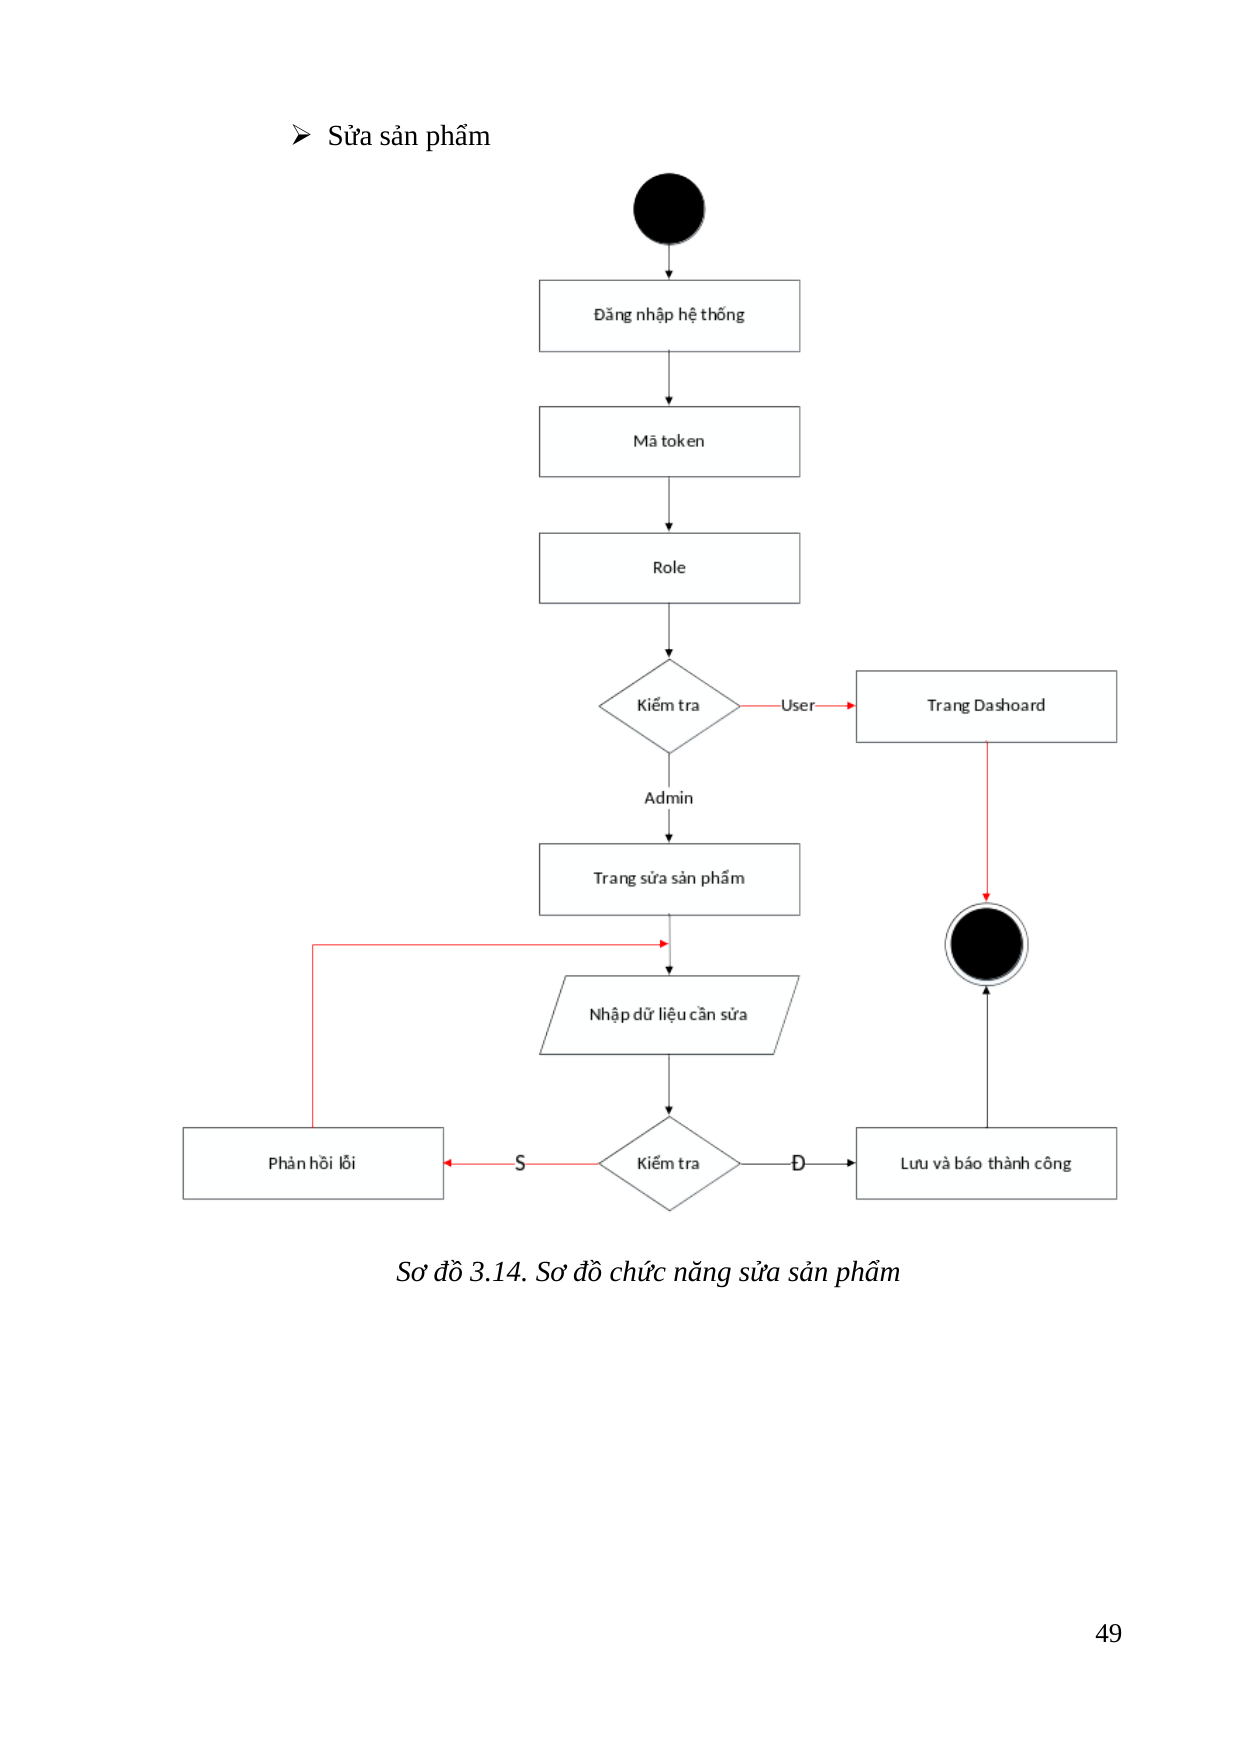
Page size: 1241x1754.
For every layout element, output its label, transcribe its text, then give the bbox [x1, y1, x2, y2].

subtitle Sơ đồ 3.14. Sơ đồ chức năng sửa sản phẩm [177, 1254, 1122, 1288]
list Sửa sản phẩm [290, 118, 1122, 152]
